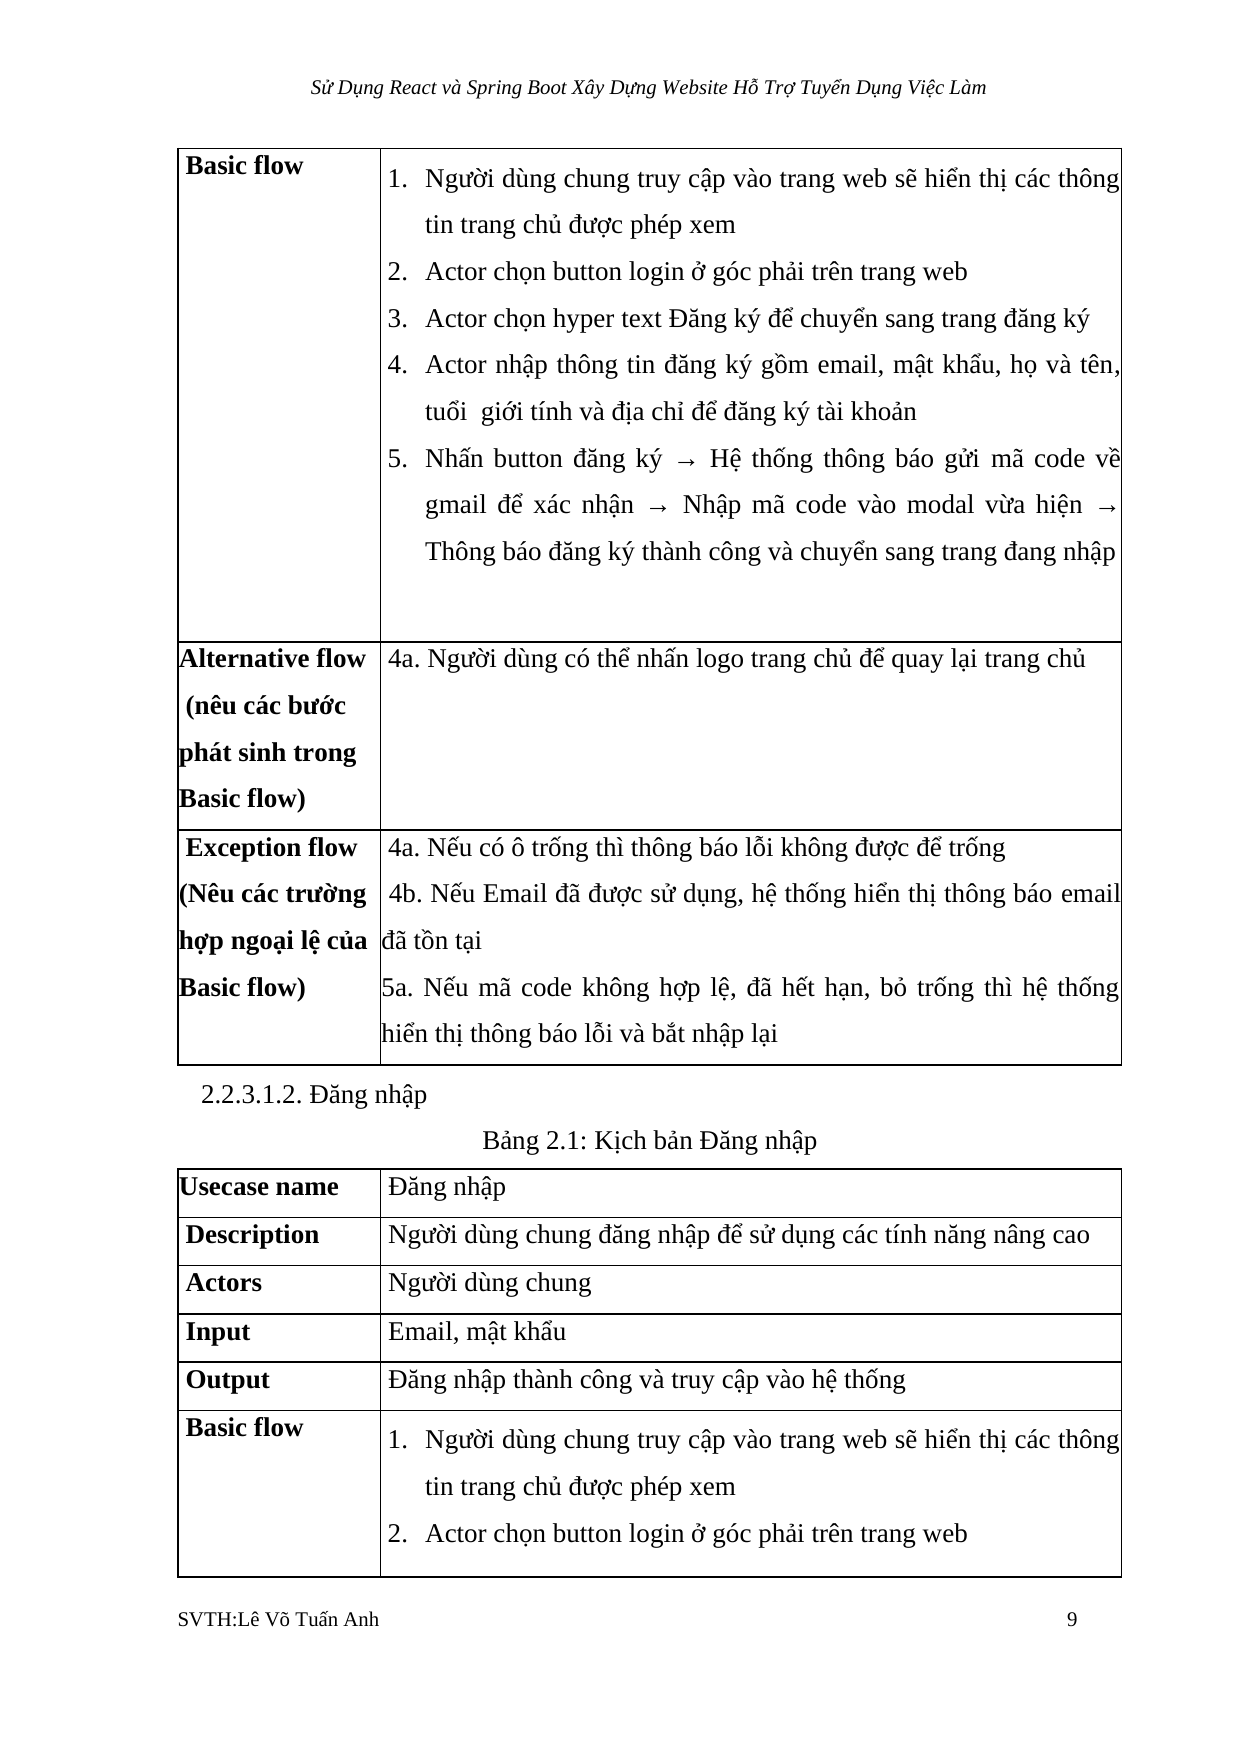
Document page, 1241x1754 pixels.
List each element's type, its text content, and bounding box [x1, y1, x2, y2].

table_cell Actors [179, 1266, 380, 1313]
table_cell Description [179, 1218, 380, 1265]
table_cell Exception flow (Nêu các trường hợp ngoại lệ của Basic flow) [179, 831, 380, 1064]
table_cell Input [179, 1315, 380, 1361]
table_cell Người dùng chung đăng nhập để sử dụng các tính năng nâng cao [381, 1218, 1121, 1265]
table_cell Người dùng chung truy cập vào trang web sẽ hiển thị các thông tin trang chủ được phép xem Actor chọn button login ở góc phải trên trang web Actor chọn hyper text Đăng ký để chuyển sang trang đăng ký Actor nhập thông tin đăng ký gồm email, mật khẩu, họ và tên, tuổi giới tính và địa chỉ để đăng ký tài khoản Nhấn button đăng ký → Hệ thống thông báo gửi mã code về gmail để xác nhận → Nhập mã code vào modal vừa hiện → Thông báo đăng ký thành công và chuyển sang trang đang nhập [381, 149, 1121, 641]
table_cell Basic flow [179, 1411, 380, 1576]
table_cell Output [179, 1363, 380, 1409]
subtitle Kịch bản Đăng nhập [177, 1124, 1122, 1155]
table_header Đăng nhập [381, 1170, 1121, 1217]
table_cell Basic flow [179, 149, 380, 641]
subtitle Đăng nhập [177, 1078, 1122, 1109]
table_cell 4a. Người dùng có thể nhấn logo trang chủ để quay lại trang chủ [381, 643, 1121, 829]
table_cell Đăng nhập thành công và truy cập vào hệ thống [381, 1363, 1121, 1409]
table_cell 4a. Nếu có ô trống thì thông báo lỗi không được để trống 4b. Nếu Email đã được sử dụng, hệ thống hiển thị thông báo email đã tồn tại 5a. Nếu mã code không hợp lệ, đã hết hạn, bỏ trống thì hệ thống hiển thị thông báo lỗi và bắt nhập lại [381, 831, 1121, 1064]
table_cell Người dùng chung [381, 1266, 1121, 1313]
table_cell Alternative flow (nêu các bước phát sinh trong Basic flow) [179, 643, 380, 829]
table_cell Email, mật khẩu [381, 1315, 1121, 1361]
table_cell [381, 1411, 1121, 1576]
table_header Usecase name [179, 1170, 380, 1217]
